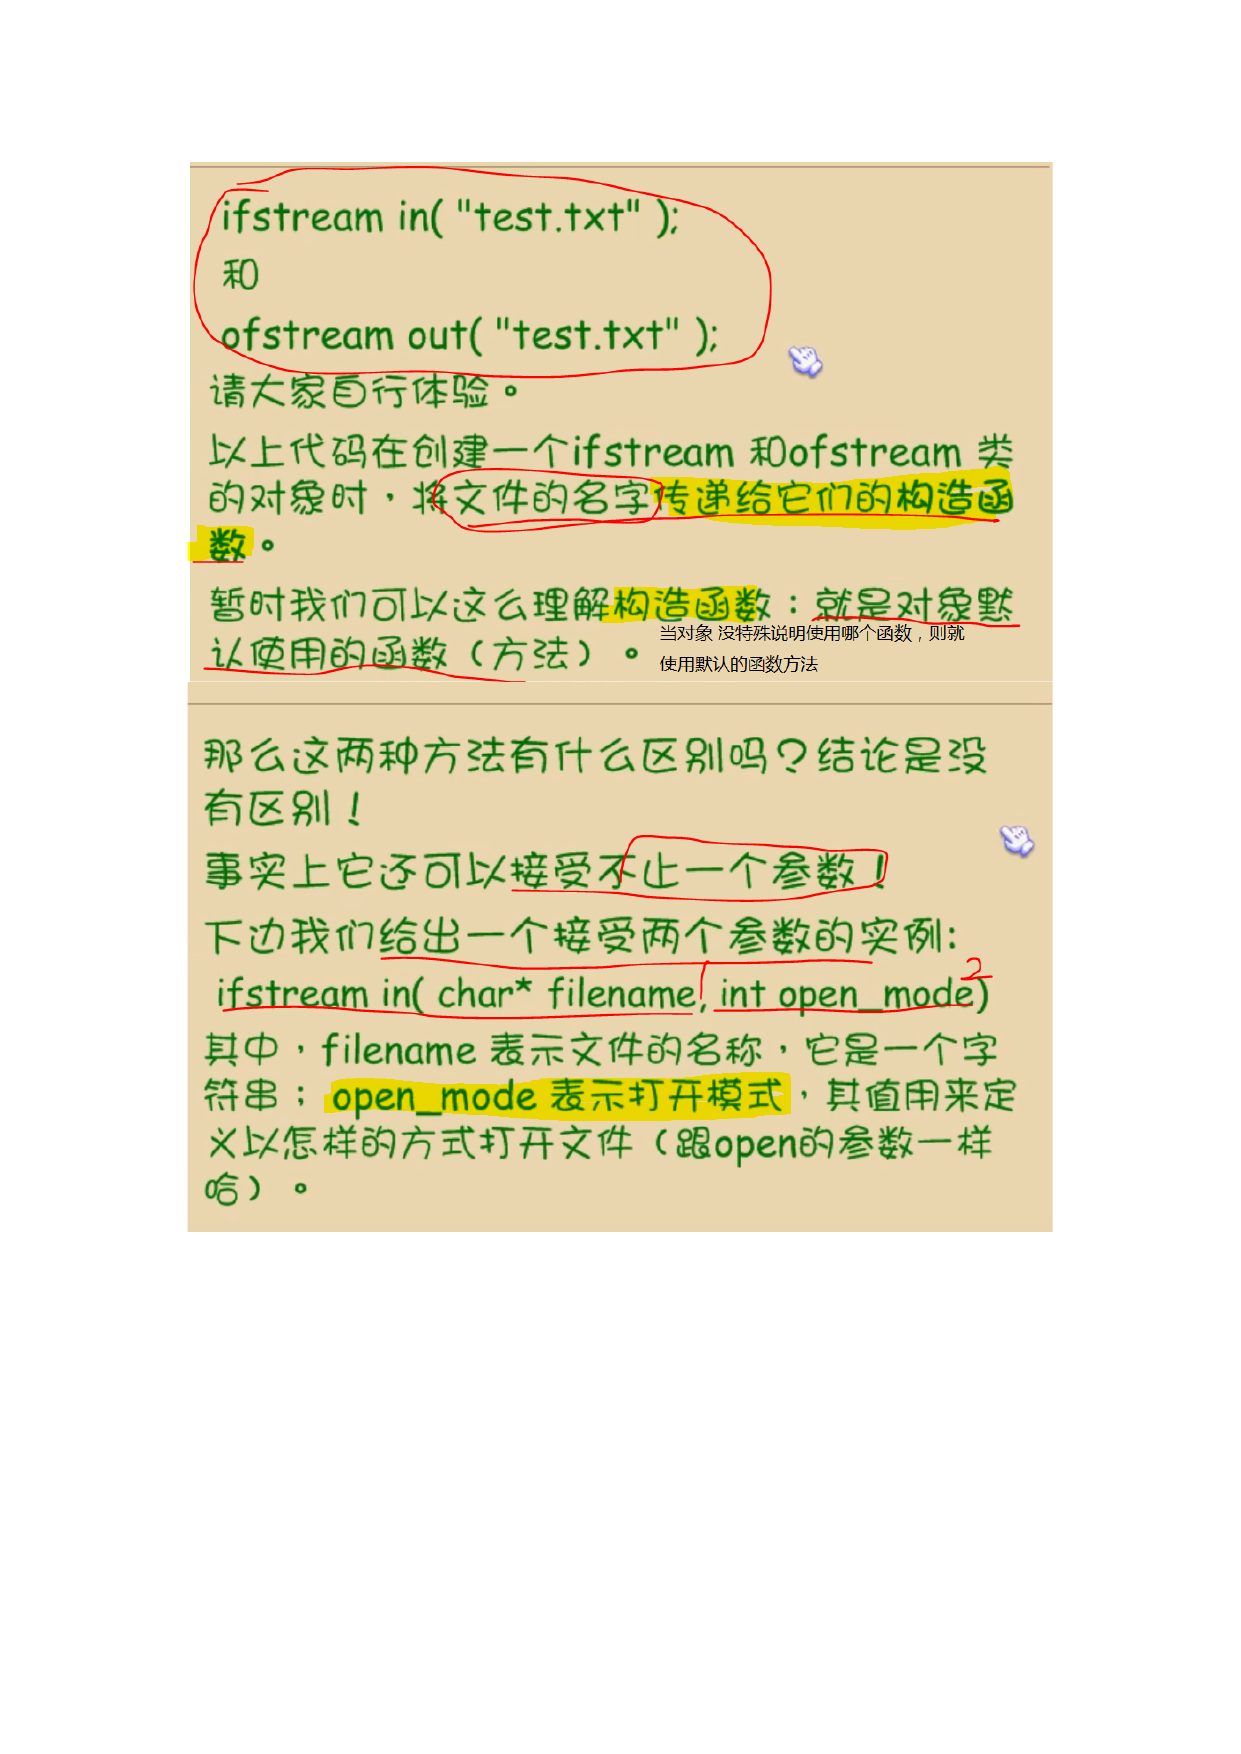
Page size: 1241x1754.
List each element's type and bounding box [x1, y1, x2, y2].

picture [187, 162, 1053, 1232]
